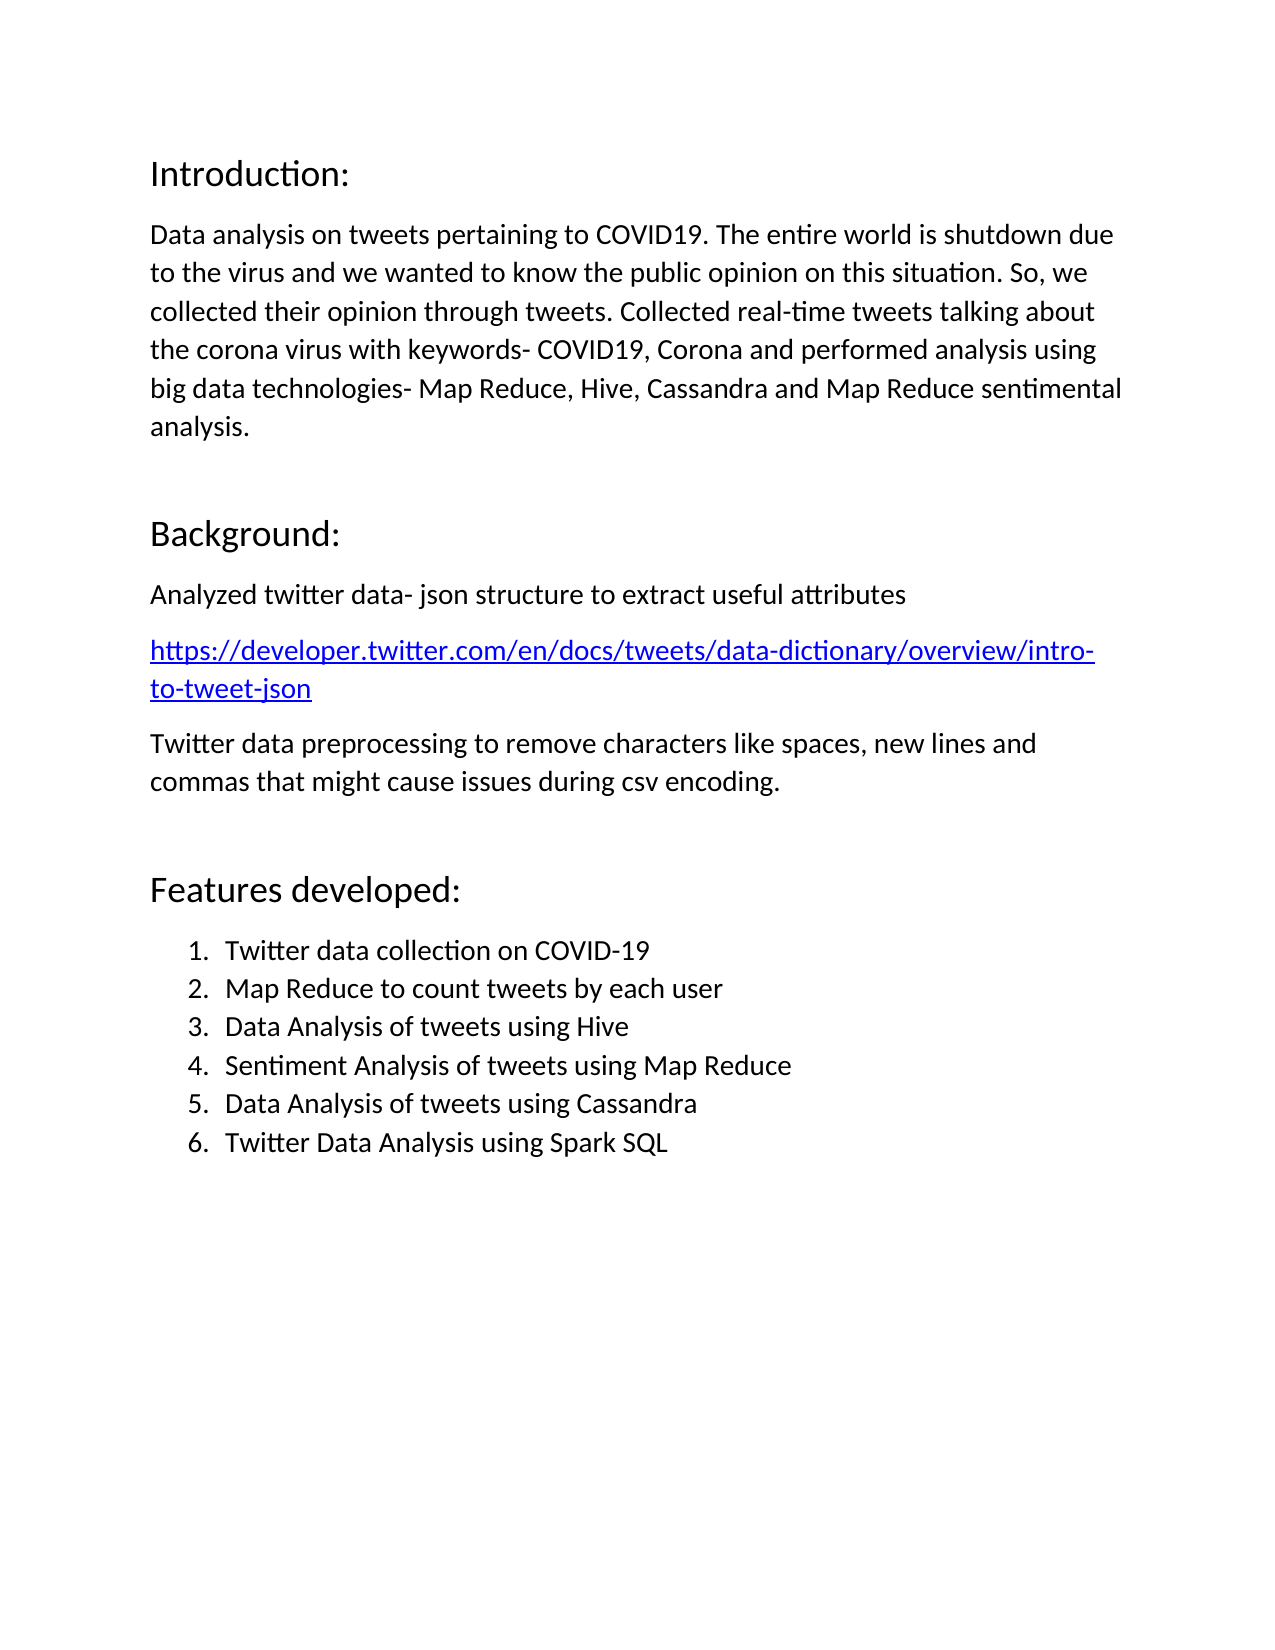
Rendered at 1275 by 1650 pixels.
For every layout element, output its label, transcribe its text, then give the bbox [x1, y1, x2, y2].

text Analyzed twitter data- json structure to extract useful attributes [150, 576, 1125, 612]
list Twitter Data Analysis using Spark SQL [187, 1124, 1125, 1159]
text Features developed: [150, 866, 1125, 911]
list Twitter data collection on COVID-19 [187, 932, 1125, 967]
list Map Reduce to count tweets by each user [187, 970, 1125, 1006]
text Background: [150, 510, 1125, 556]
text Data analysis on tweets pertaining to COVID19. The entire world is shutdown due to the virus and we wanted to know the public opinion on this situation. So, we collected their opinion through tweets. Collected real-time tweets talking about the corona virus with keywords- COVID19, Corona and performed analysis using big data technologies- Map Reduce, Hive, Cassandra and Map Reduce sentimental analysis. [150, 216, 1125, 444]
list Data Analysis of tweets using Cassandra [187, 1085, 1125, 1121]
text https://developer.twitter.com/en/docs/tweets/data-dictionary/overview/intro-to-tweet-json [150, 632, 1125, 706]
list Sentiment Analysis of tweets using Map Reduce [187, 1047, 1125, 1083]
list Data Analysis of tweets using Hive [187, 1008, 1125, 1044]
text Twitter data preprocessing to remove characters like spaces, new lines and commas that might cause issues during csv encoding. [150, 725, 1125, 799]
text Introduction: [150, 150, 1125, 196]
